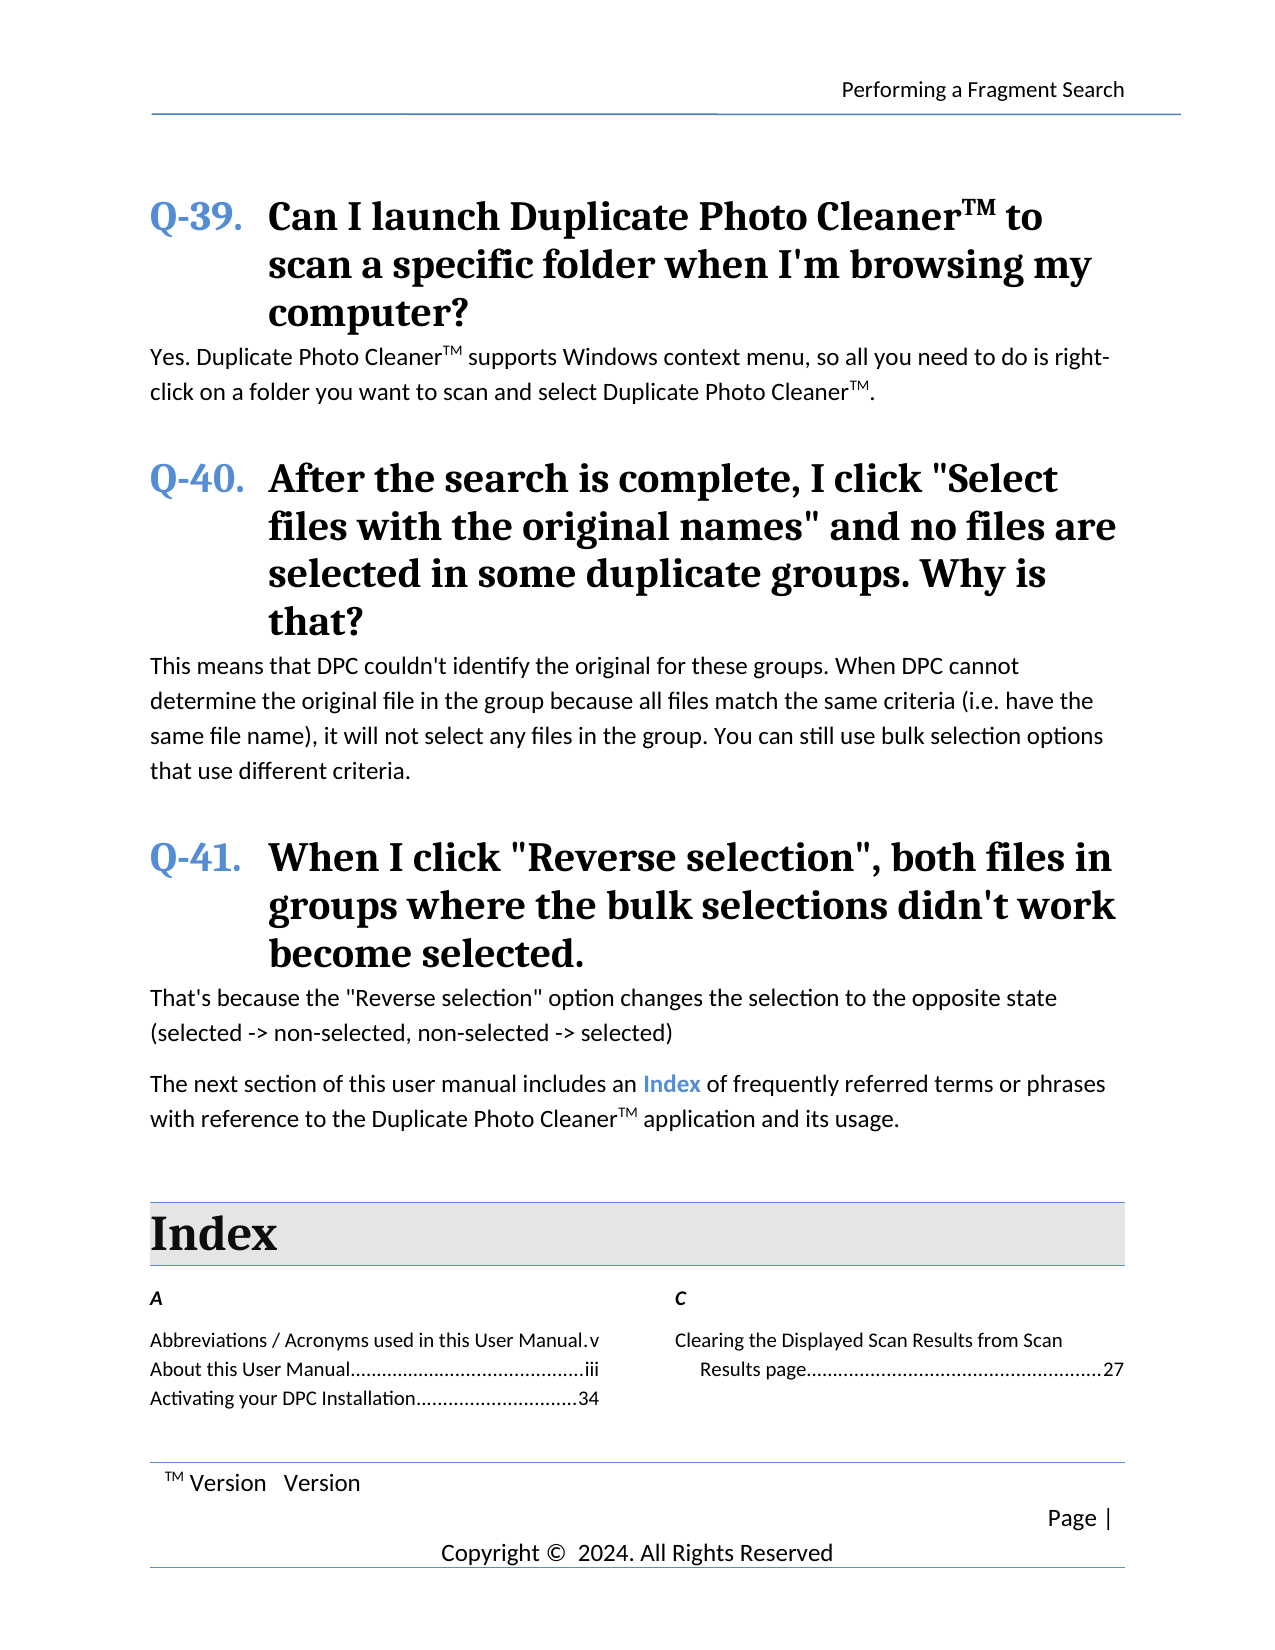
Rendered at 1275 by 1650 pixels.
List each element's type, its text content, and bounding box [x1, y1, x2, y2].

text When I click "Reverse selection", both files in groups where the bulk selections didn't work become selected. [150, 834, 1125, 977]
text This means that DPC couldn't identify the original for these groups. When DPC cannot determine the original file in the group because all files match the same criteria (i.e. have the same file name), it will not select any files in the group. You can still use bulk selection options that use different criteria. [150, 650, 1125, 786]
text Abbreviations / Acronyms used in this User Manual v [150, 1327, 600, 1352]
text Index [150, 1203, 1125, 1265]
text Yes. Duplicate Photo CleanerTM supports Windows context menu, so all you need to do is right-click on a folder you want to scan and select Duplicate Photo CleanerTM. [150, 341, 1125, 407]
subtitle A [150, 1285, 600, 1311]
text Can I launch Duplicate Photo CleanerTM to scan a specific folder when I'm browsing my computer? [150, 193, 1125, 337]
text That's because the "Reverse selection" option changes the selection to the opposite state (selected -> non-selected, non-selected -> selected) [150, 982, 1125, 1047]
subtitle C [675, 1285, 1125, 1311]
text Clearing the Displayed Scan Results from Scan Results page 27 [675, 1327, 1125, 1382]
text After the search is complete, I click "Select files with the original names" and no files are selected in some duplicate groups. Why is that? [150, 454, 1125, 646]
text Activating your DPC Installation 34 [150, 1385, 600, 1411]
text The next section of this user manual includes an Index of frequently referred terms or phrases with reference to the Duplicate Photo CleanerTM application and its usage. [150, 1069, 1125, 1134]
text About this User Manual iii [150, 1356, 600, 1382]
